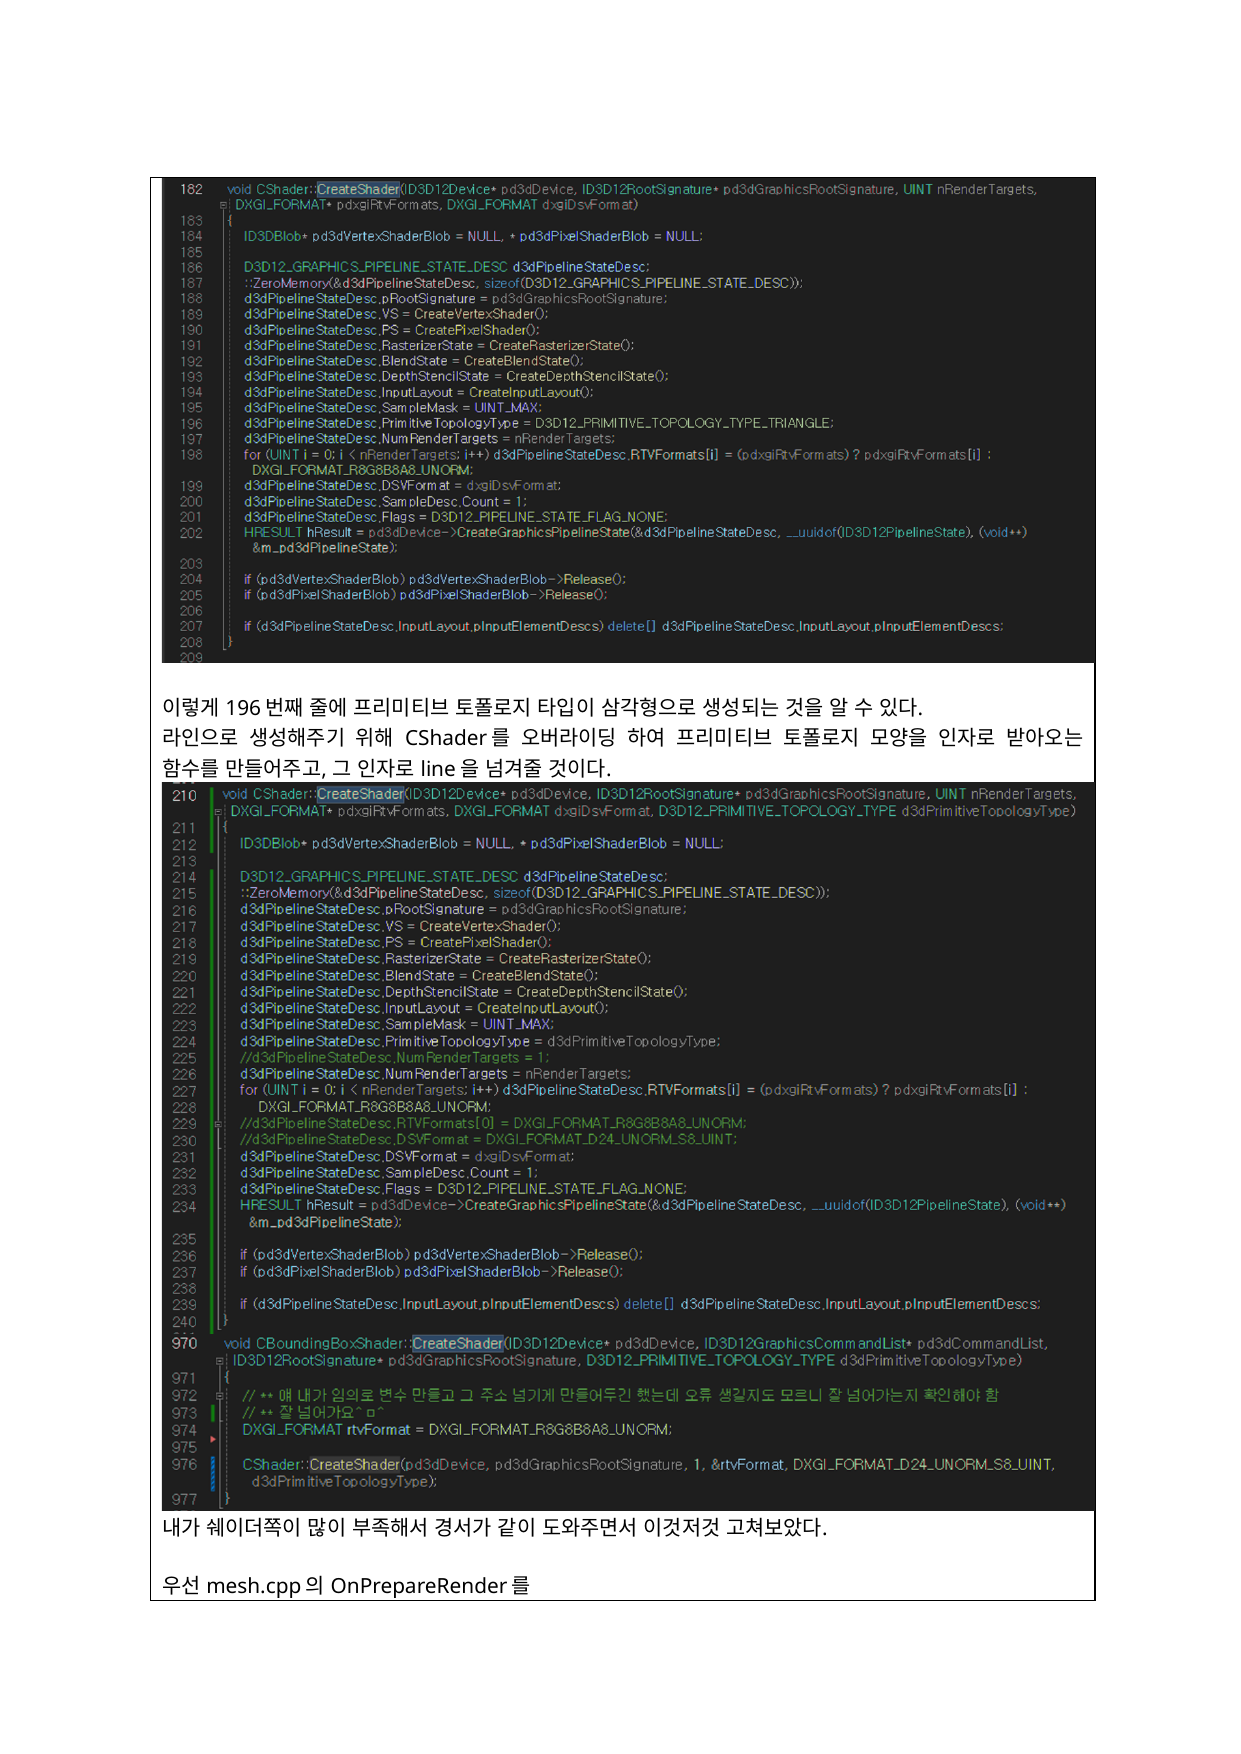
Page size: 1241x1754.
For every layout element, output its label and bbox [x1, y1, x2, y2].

picture [161, 782, 1096, 1511]
picture [161, 178, 1096, 663]
table_cell [151, 178, 1094, 1600]
